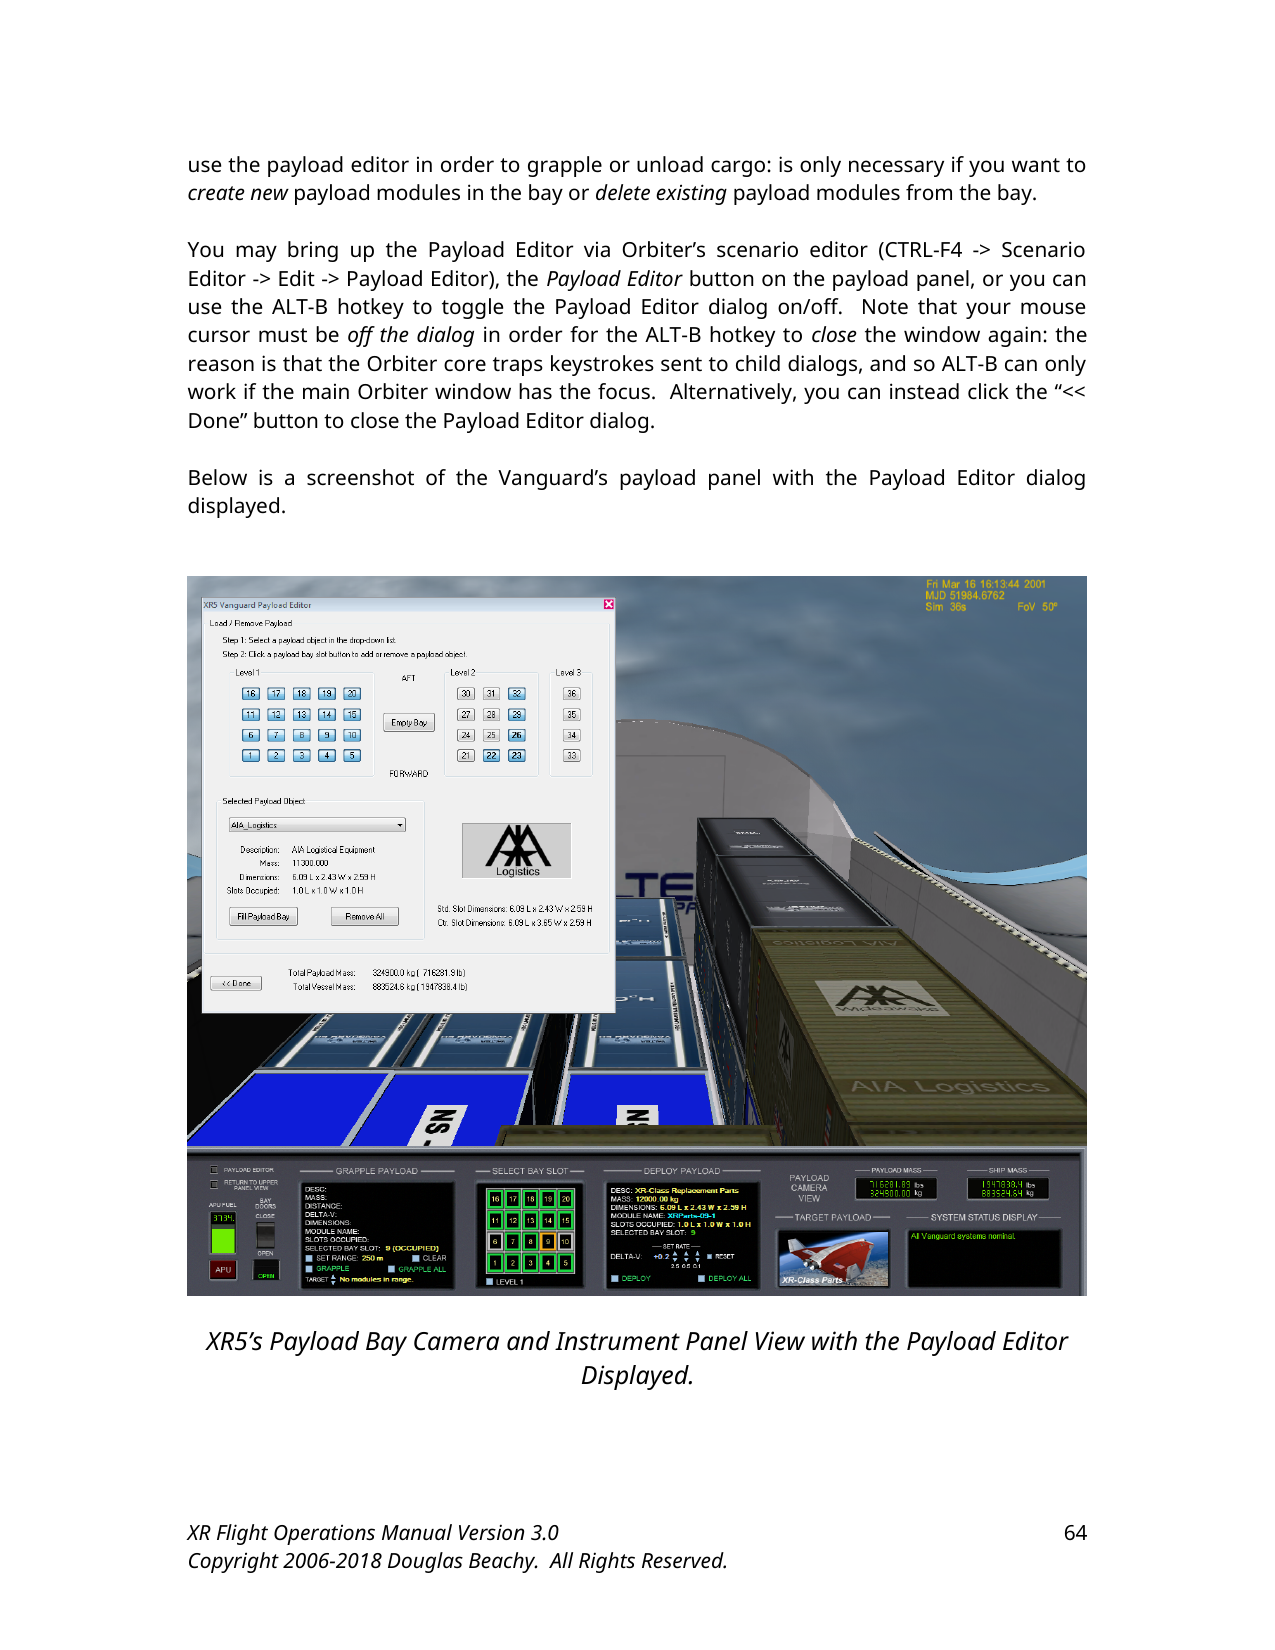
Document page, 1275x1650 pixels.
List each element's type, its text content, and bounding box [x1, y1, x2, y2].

text You may bring up the Payload Editor via Orbiter’s scenario editor (CTRL-F4 -> Scenario Editor -> Edit -> Payload Editor), the Payload Editor button on the payload panel, or you can use the ALT-B hotkey to toggle the Payload Editor dialog on/off. Note that your mouse cursor must be off the dialog in order for the ALT-B hotkey to close the window again: the reason is that the Orbiter core traps keystrokes sent to child dialogs, and so ALT-B can only work if the main Orbiter window has the focus. Alternatively, you can instead click the “<< Done” button to close the Payload Editor dialog. [187, 235, 1087, 434]
text Below is a screenshot of the Vanguard’s payload panel with the Payload Editor dialog displayed. [187, 463, 1087, 520]
text XR5’s Camera and Instrument Panel View with the Payload Editor Displayed. [187, 1324, 1087, 1392]
picture [187, 576, 1087, 1296]
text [187, 150, 1087, 207]
